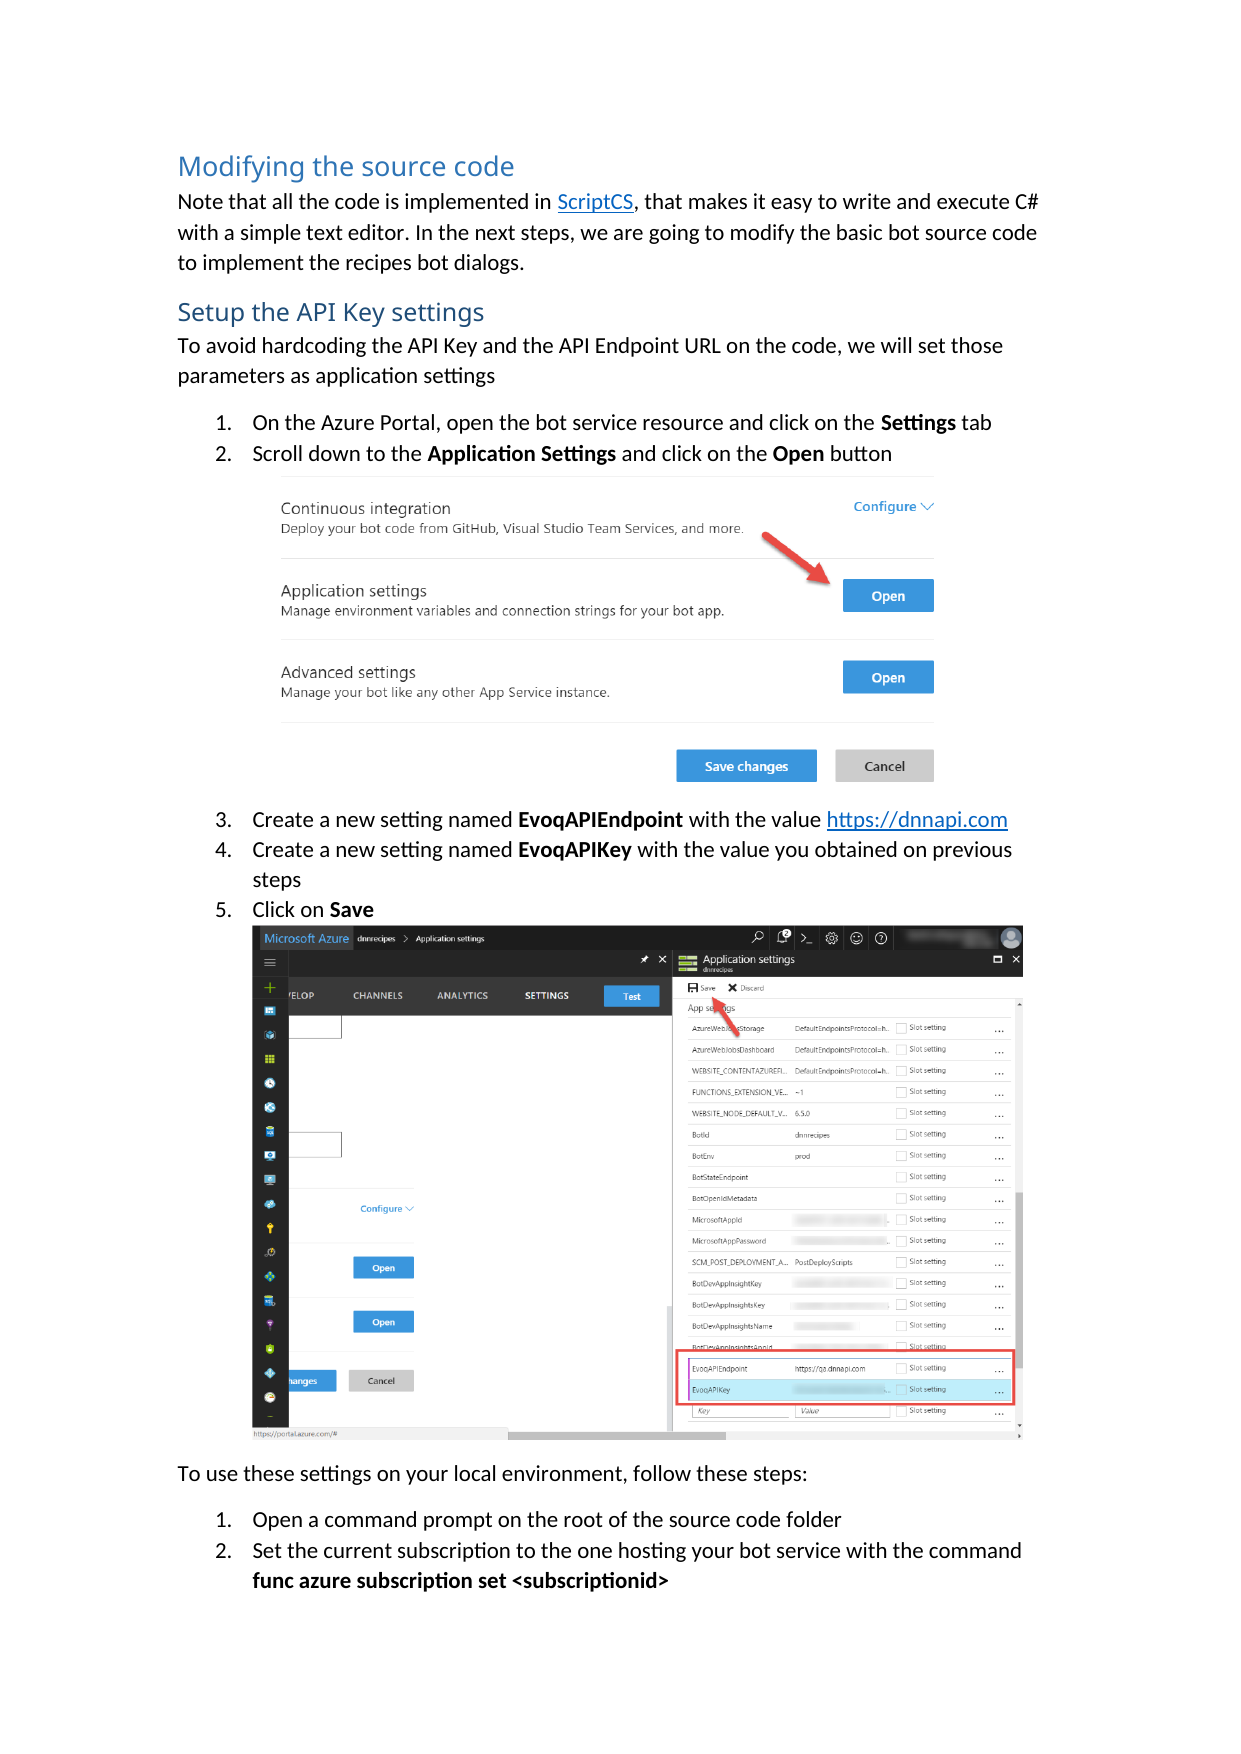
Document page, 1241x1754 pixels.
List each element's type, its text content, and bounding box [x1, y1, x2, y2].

picture [252, 925, 1023, 1440]
text To avoid hardcoding the API Key and the API Endpoint URL on the code, we will set those parameters as application settings [177, 331, 1063, 390]
list Scroll down to the Application Settings and click on the Open button [215, 439, 1063, 467]
text To use these settings on your local environment, follow these steps: [177, 1459, 1063, 1487]
text Note that all the code is implemented in ScriptCS, that makes it easy to write and execute C# with a simple text editor. In the next steps, we are going to modify the basic bot source code to implement the recipes bot dialogs. [177, 187, 1063, 276]
list Create a new setting named EvoqAPIEndpoint with the value https://dnnapi.com [215, 805, 1063, 833]
list On the Azure Portal, open the bot service resource and click on the Settings tab [215, 408, 1063, 437]
list Open a command prompt on the root of the source code folder [215, 1506, 1063, 1534]
subtitle Setup the API Key settings [177, 295, 1063, 329]
list Set the current subscription to the one hosting your bot service with the command func azure subscription set <subscriptionid> [215, 1536, 1063, 1594]
list Create a new setting named EvoqAPIKey with the value you obtained on previous steps [215, 835, 1063, 893]
list Click on Save [215, 896, 1063, 923]
subtitle Modifying the source code [177, 148, 1063, 184]
picture [252, 468, 984, 803]
